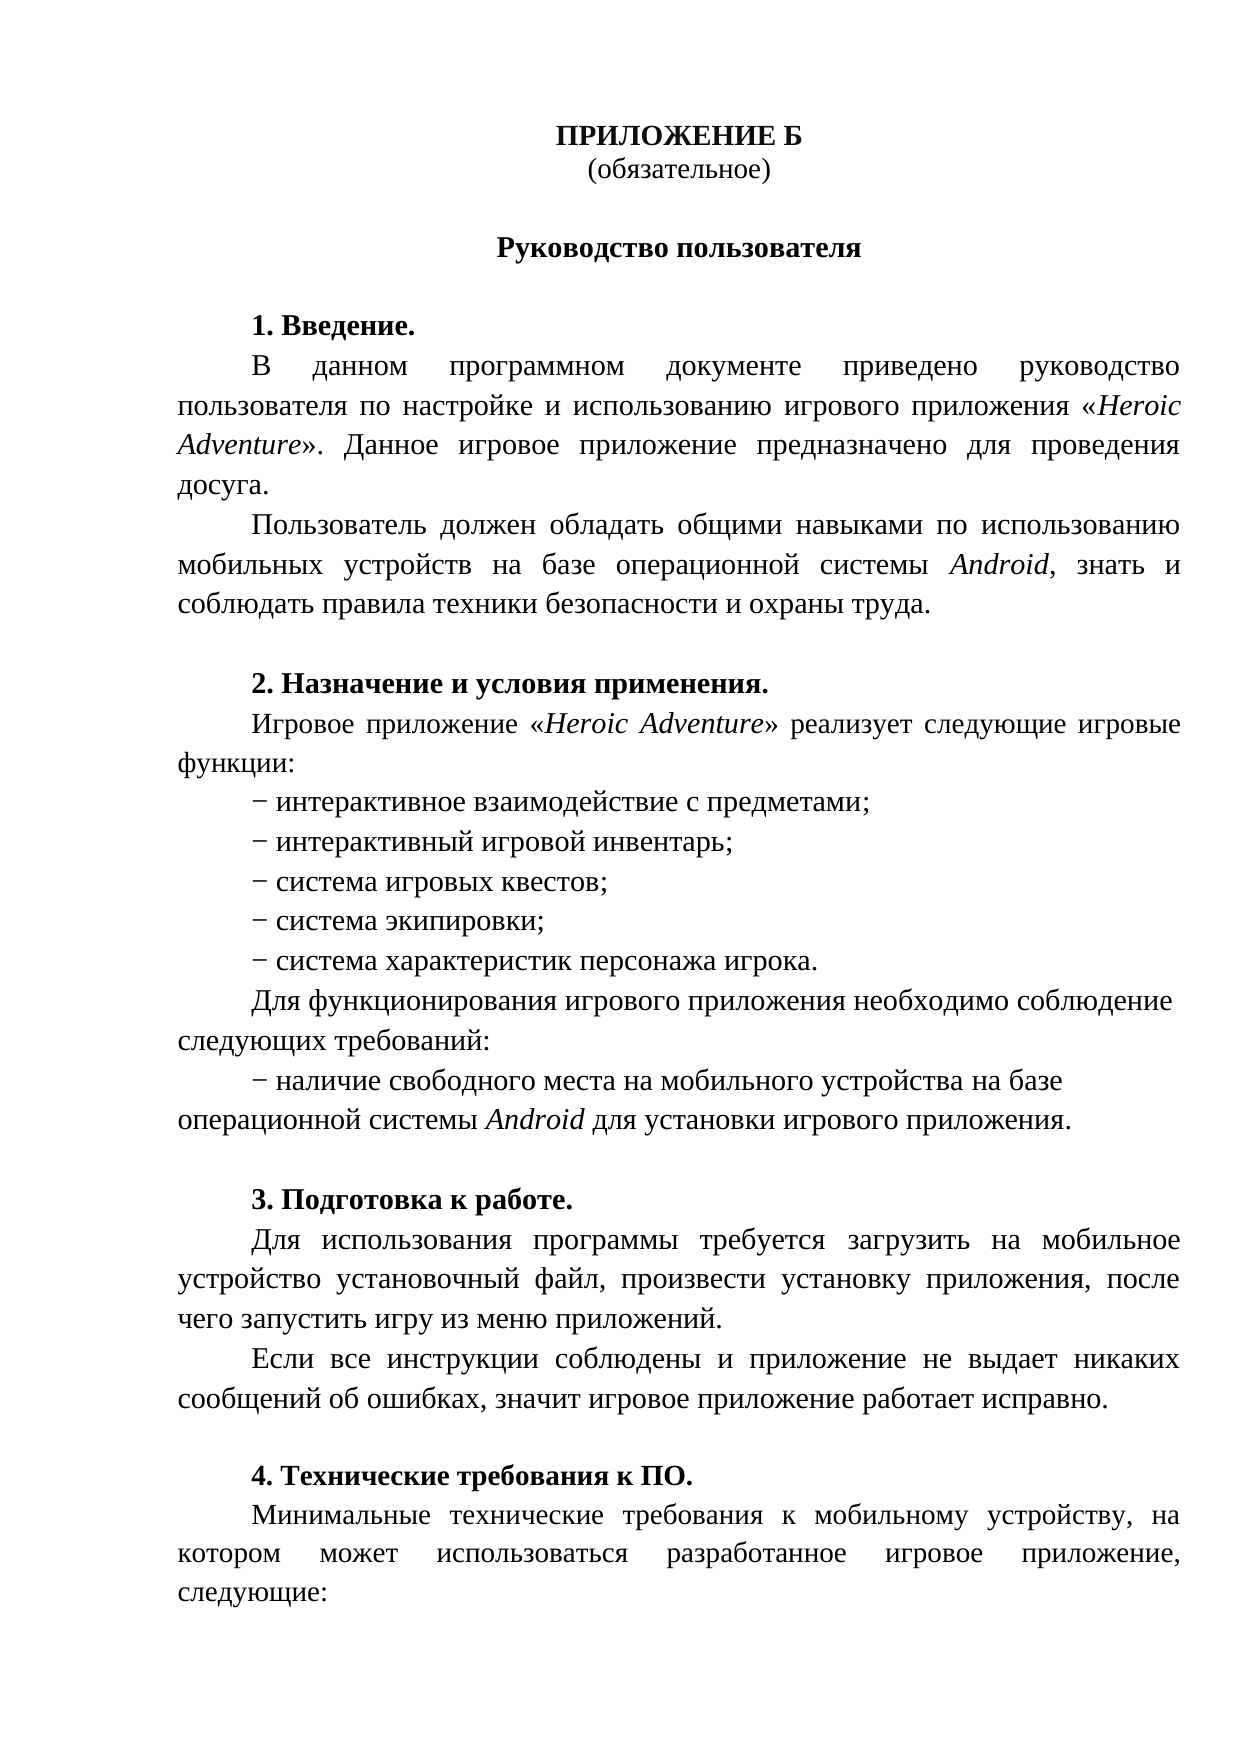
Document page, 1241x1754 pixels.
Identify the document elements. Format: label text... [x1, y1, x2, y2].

text Пользователь должен обладать общими навыками по использованию мобильных устройств на базе операционной системы Android, знать и соблюдать правила техники безопасности и охраны труда. [177, 506, 1181, 620]
list система экипировки; [177, 903, 1181, 937]
text Руководство пользователя [177, 229, 1181, 263]
text 2. Назначение и условия применения. [177, 665, 1181, 700]
text 3. Подготовка к работе. [177, 1181, 1181, 1216]
text В данном программном документе приведено руководство пользователя по настройке и использованию игрового приложения «Heroic Adventure». Данное игровое приложение предназначено для проведения досуга. [177, 347, 1181, 501]
text Для функционирования игрового приложения необходимо соблюдение следующих требований: [177, 982, 1181, 1057]
text Если все инструкции соблюдены и приложение не выдает никаких сообщений об ошибках, значит игровое приложение работает исправно. [177, 1340, 1181, 1415]
text Игровое приложение «Heroic Adventure» реализует следующие игровые функции: [177, 705, 1181, 778]
text Для использования программы требуется загрузить на мобильное устройство установочный файл, произвести установку приложения, после чего запустить игру из меню приложений. [177, 1221, 1181, 1335]
list система игровых квестов; [177, 863, 1181, 897]
text (обязательное) [177, 152, 1181, 185]
text 1. Введение. [177, 307, 1181, 342]
subtitle ПРИЛОЖЕНИЕ Б [177, 118, 1181, 152]
list 4. Технические требования к ПО. [177, 1458, 1181, 1492]
list наличие свободного места на мобильного устройства на базе операционной системы Android для установки игрового приложения. [177, 1062, 1181, 1136]
list Минимальные технические требования к мобильному устройству, на котором может использоваться разработанное игровое приложение, следующие: [177, 1497, 1181, 1608]
list интерактивный игровой инвентарь; [177, 823, 1181, 858]
list интерактивное взаимодействие с предметами; [177, 783, 1181, 818]
list система характеристик персонажа игрока. [177, 942, 1181, 977]
